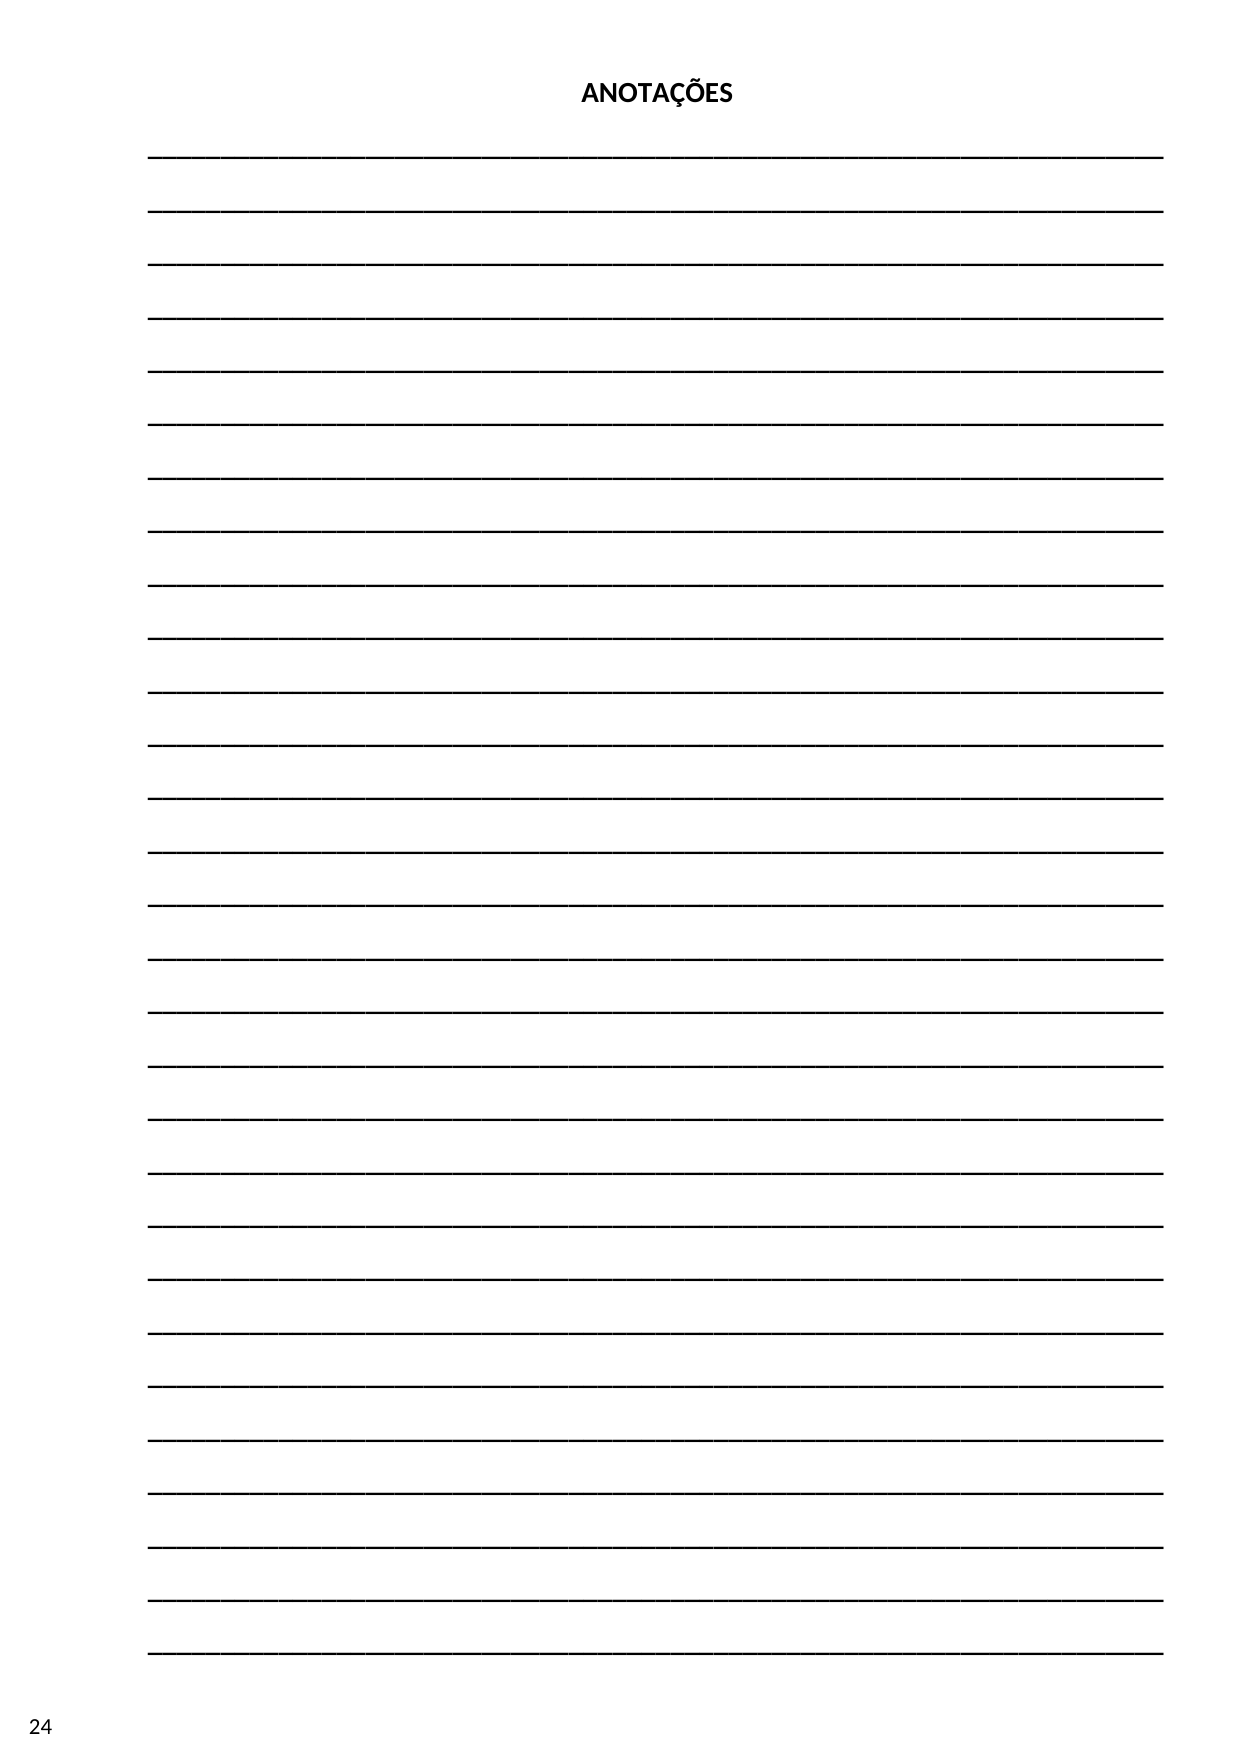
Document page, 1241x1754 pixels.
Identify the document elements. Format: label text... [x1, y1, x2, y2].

text ANOTAÇÕES [148, 448, 1166, 483]
text ______________________________________________________________________ [148, 341, 1166, 377]
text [148, 501, 1166, 1659]
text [148, 74, 1166, 323]
